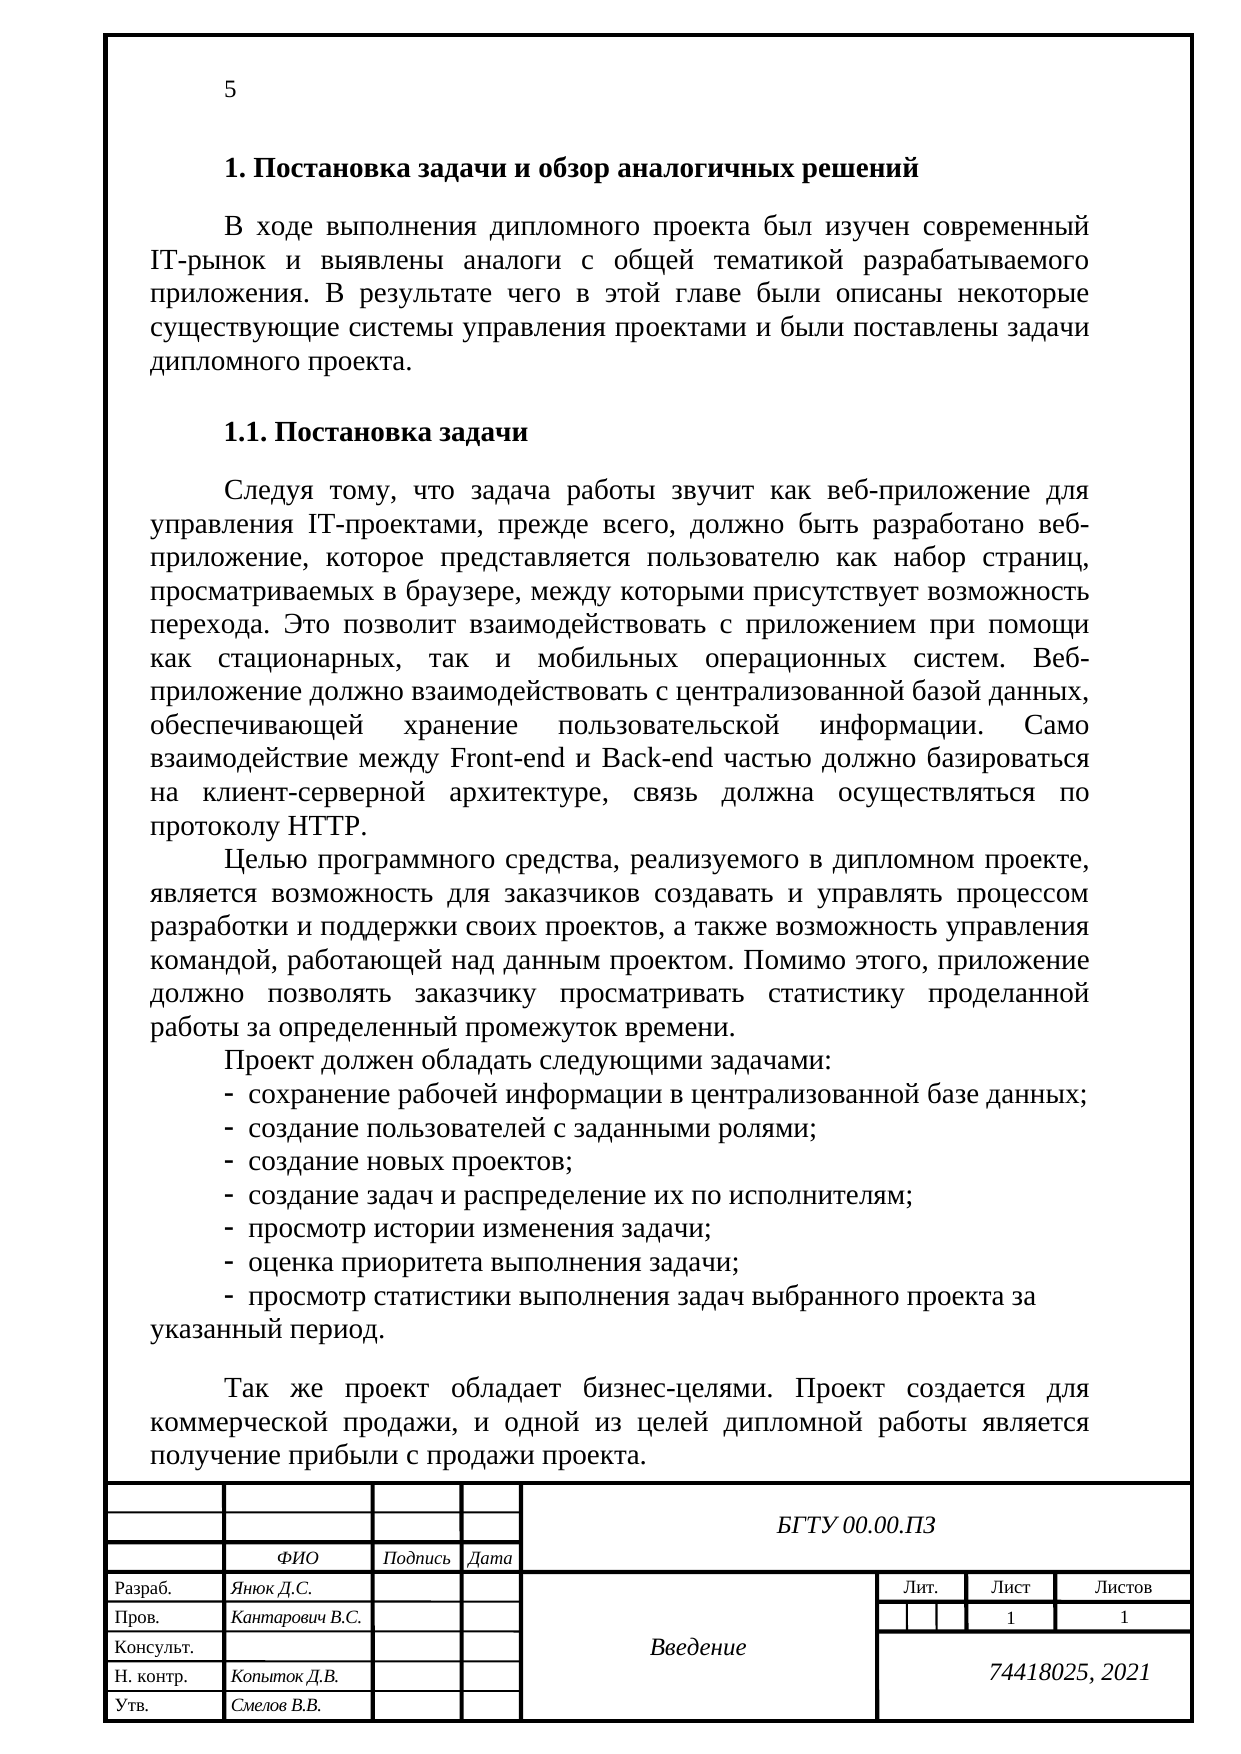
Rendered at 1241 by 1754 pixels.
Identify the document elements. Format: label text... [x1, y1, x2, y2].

text Целью программного средства, реализуемого в дипломном проекте, является возможность для заказчиков создавать и управлять процессом разработки и поддержки своих проектов, а также возможность управления командой, работающей над данным проектом. Помимо этого, приложение должно позволять заказчику просматривать статистику проделанной работы за определенный промежуток времени. [150, 841, 1090, 1042]
text просмотр истории изменения задачи; [150, 1211, 1090, 1244]
text оценка приоритета выполнения задачи; [150, 1244, 1090, 1278]
text Проект должен обладать следующими задачами: [150, 1042, 1090, 1076]
text просмотр статистики выполнения задач выбранного проекта за указанный период. [150, 1278, 1090, 1345]
list Так же проект обладает бизнес-целями. Проект создается для коммерческой продажи, и одной из целей дипломной работы является получение прибыли с продажи проекта. [150, 1370, 1090, 1471]
text Следуя тому, что задача работы звучит как веб-приложение для управления IT-проектами, прежде всего, должно быть разработано веб-приложение, которое представляется пользователю как набор страниц, просматриваемых в браузере, между которыми присутствует возможность перехода. Это позволит взаимодействовать с приложением при помощи как стационарных, так и мобильных операционных систем. Веб-приложение должно взаимодействовать с централизованной базой данных, обеспечивающей хранение пользовательской информации. Само взаимодействие между Front-end и Back-end частью должно базироваться на клиент-серверной архитектуре, связь должна осуществляться по протоколу HTTP. [150, 472, 1090, 841]
text Постановка задачи [223, 414, 1090, 447]
text cохранение рабочей информации в централизованной базе данных; [150, 1076, 1090, 1110]
text создание новых проектов; [150, 1143, 1090, 1177]
text В ходе выполнения дипломного проекта был изучен современный IT-рынок и выявлены аналоги с общей тематикой разрабатываемого приложения. В результате чего в этой главе были описаны некоторые существующие системы управления прoектами и были поставлены задачи дипломного проекта. [150, 208, 1090, 376]
text создание пользователей с заданными ролями; [150, 1110, 1090, 1143]
text Постановка задачи и обзор аналогичных решений [150, 150, 1090, 183]
text создание задач и распределение их по исполнителям; [150, 1177, 1090, 1211]
